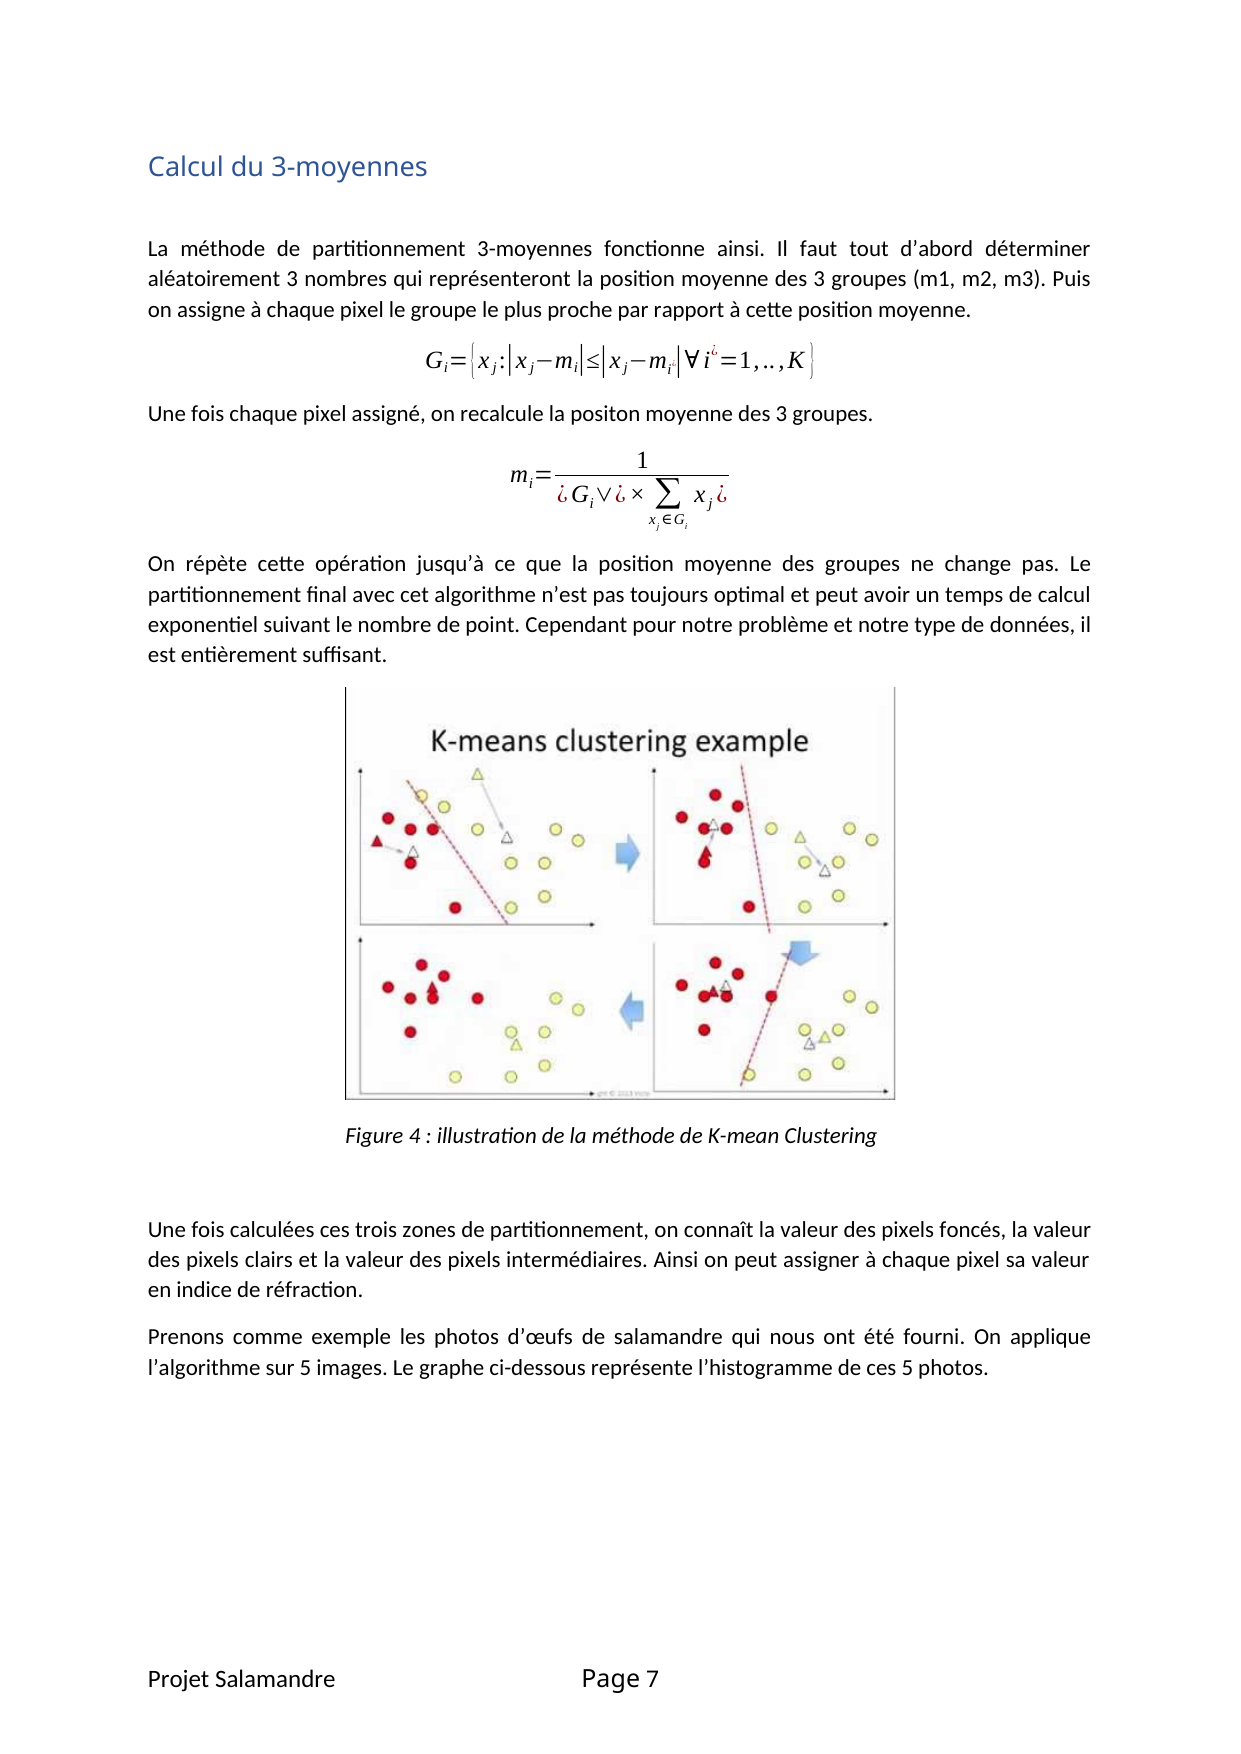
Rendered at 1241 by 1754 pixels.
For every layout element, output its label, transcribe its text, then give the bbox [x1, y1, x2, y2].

text On répète cette opération jusqu’à ce que la position moyenne des groupes ne change pas. Le partitionnement final avec cet algorithme n’est pas toujours optimal et peut avoir un temps de calcul exponentiel suivant le nombre de point. Cependant pour notre problème et notre type de données, il est entièrement suffisant. [148, 549, 1093, 668]
text Une fois chaque pixel assigné, on recalcule la positon moyenne des 3 groupes. [148, 399, 1093, 427]
text Une fois calculées ces trois zones de partitionnement, on connaît la valeur des pixels foncés, la valeur des pixels clairs et la valeur des pixels intermédiaires. Ainsi on peut assigner à chaque pixel sa valeur en indice de réfraction. [148, 1215, 1093, 1304]
text Prenons comme exemple les photos d’œufs de salamandre qui nous ont été fourni. On applique l’algorithme sur 5 images. Le graphe ci-dessous représente l’histogramme de ces 5 photos. [148, 1322, 1093, 1381]
text La méthode de partitionnement 3-moyennes fonctionne ainsi. Il faut tout d’abord déterminer aléatoirement 3 nombres qui représenteront la position moyenne des 3 groupes (m1, m2, m3). Puis on assigne à chaque pixel le groupe le plus proche par rapport à cette position moyenne. [148, 234, 1093, 323]
subtitle Calcul du 3-moyennes [148, 148, 1093, 184]
picture [345, 687, 896, 1100]
